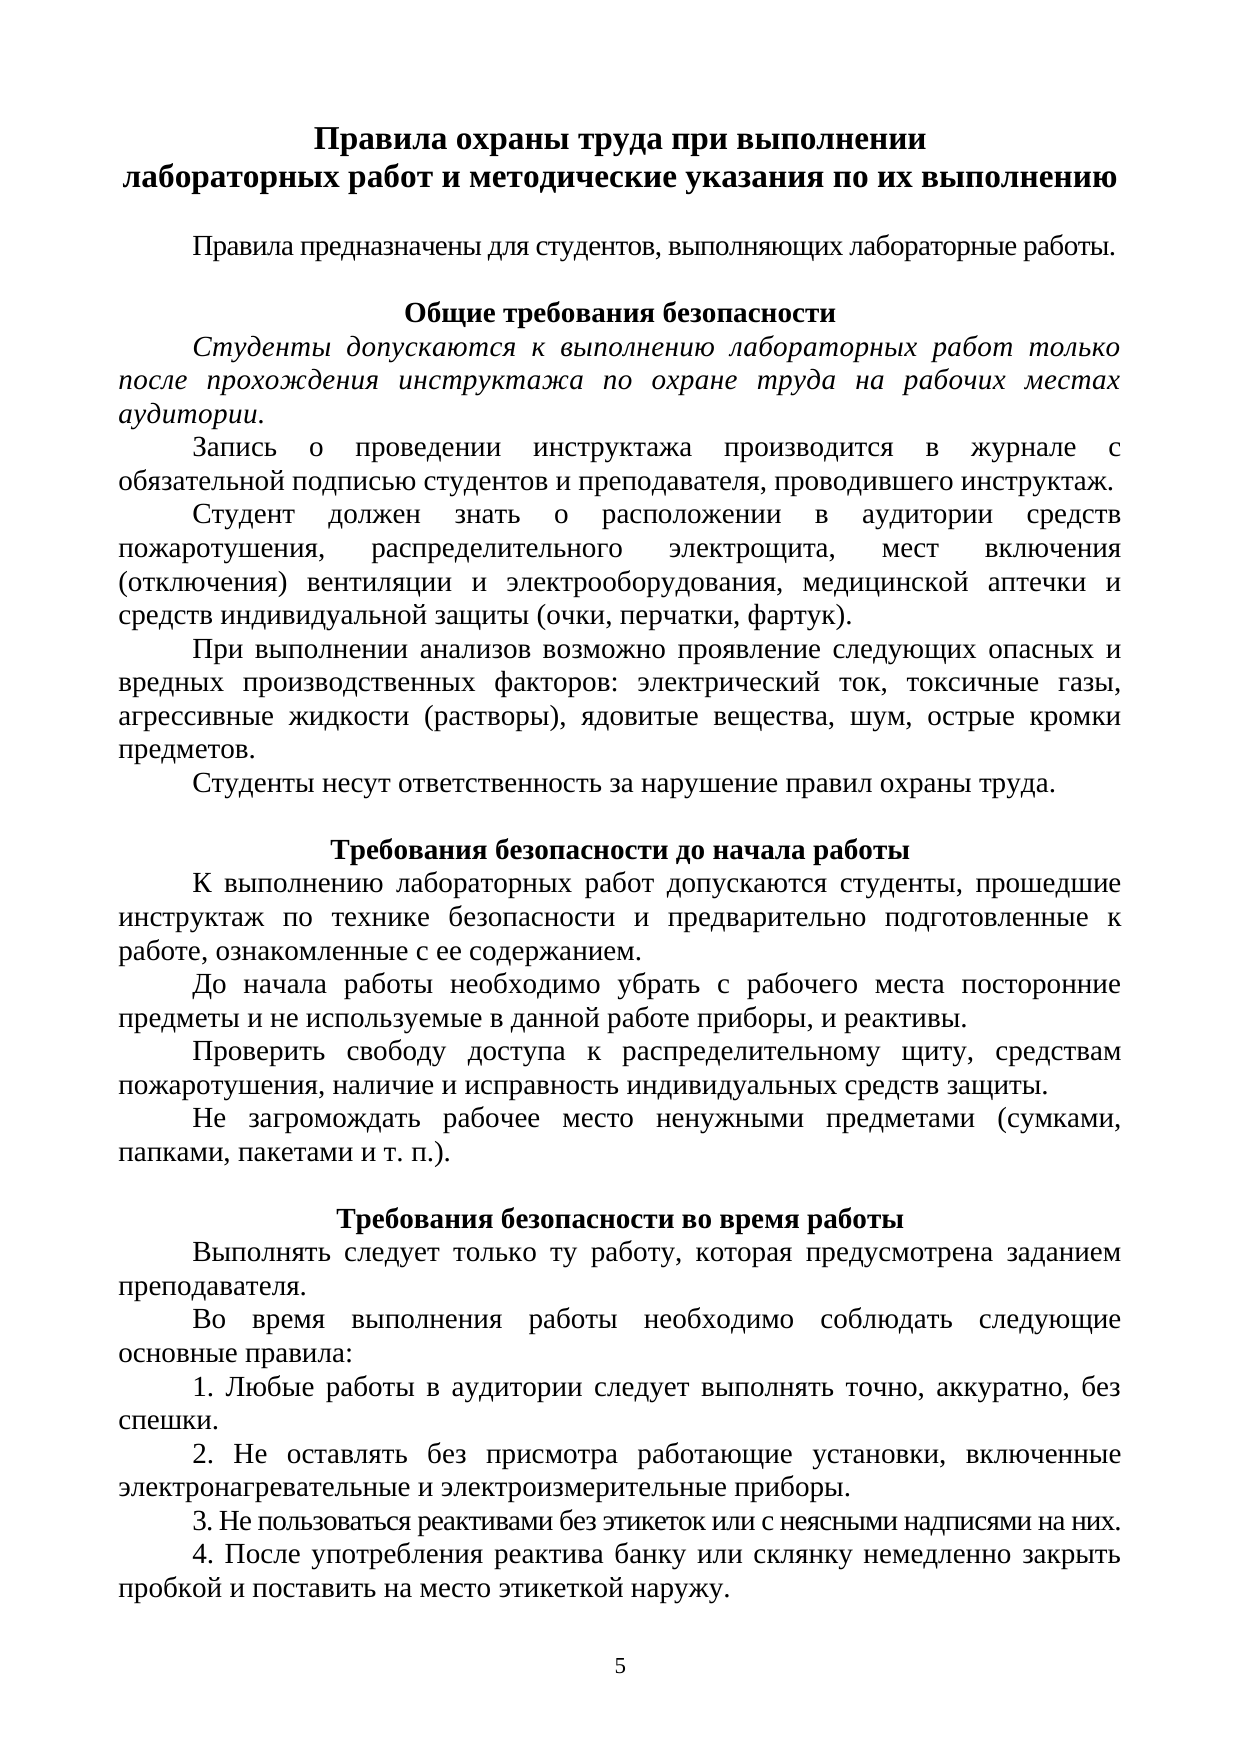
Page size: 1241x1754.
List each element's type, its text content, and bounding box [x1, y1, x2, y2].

text Требования безопасности во время работы [118, 1201, 1122, 1234]
text Запись о проведении инструктажа производится в журнале с обязательной подписью студентов и преподавателя, проводившего инструктаж. [118, 429, 1122, 497]
text Общие требования безопасности [118, 295, 1122, 329]
text Студенты допускаются к выполнению лабораторных работ только после прохождения инструктажа по охране труда на рабочих местах аудитории. [118, 329, 1122, 429]
text Выполнять следует только ту работу, которая предусмотрена заданием преподавателя. [118, 1234, 1122, 1302]
text Во время выполнения работы необходимо соблюдать следующие основные правила: [118, 1302, 1122, 1369]
text Студенты несут ответственность за нарушение правил охраны труда. [118, 765, 1122, 798]
text Проверить свободу доступа к распределительному щиту, средствам пожаротушения, наличие и исправность индивидуальных средств защиты. [118, 1033, 1122, 1100]
text 2. Не оставлять без присмотра работающие установки, включенные электронагревательные и электроизмерительные приборы. [118, 1436, 1122, 1503]
text При выполнении анализов возможно проявление следующих опасных и вредных производственных факторов: электрический ток, токсичные газы, агрессивные жидкости (растворы), ядовитые вещества, шум, острые кромки предметов. [118, 631, 1122, 765]
text 3. Не пользоваться реактивами без этикеток или с неясными надписями на них. [118, 1503, 1122, 1536]
text Правила охраны труда при выполнении лабораторных работ и методические указания по их выполнению [118, 118, 1122, 195]
text 4. После употребления реактива банку или склянку немедленно закрыть пробкой и поставить на место этикеткой наружу. [118, 1536, 1122, 1603]
text Требования безопасности до начала работы [118, 832, 1122, 866]
text Правила предназначены для студентов, выполняющих лабораторные работы. [118, 228, 1122, 262]
text К выполнению лабораторных работ допускаются студенты, прошедшие инструктаж по технике безопасности и предварительно подготовленные к работе, ознакомленные с ее содержанием. [118, 866, 1122, 966]
text 1. Любые работы в аудитории следует выполнять точно, аккуратно, без спешки. [118, 1369, 1122, 1436]
text До начала работы необходимо убрать с рабочего места посторонние предметы и не используемые в данной работе приборы, и реактивы. [118, 966, 1122, 1033]
text Не загромождать рабочее место ненужными предметами (сумками, папками, пакетами и т. п.). [118, 1100, 1122, 1167]
text Студент должен знать о расположении в аудитории средств пожаротушения, распределительного электрощита, мест включения (отключения) вентиляции и электрооборудования, медицинской аптечки и средств индивидуальной защиты (очки, перчатки, фартук). [118, 497, 1122, 631]
